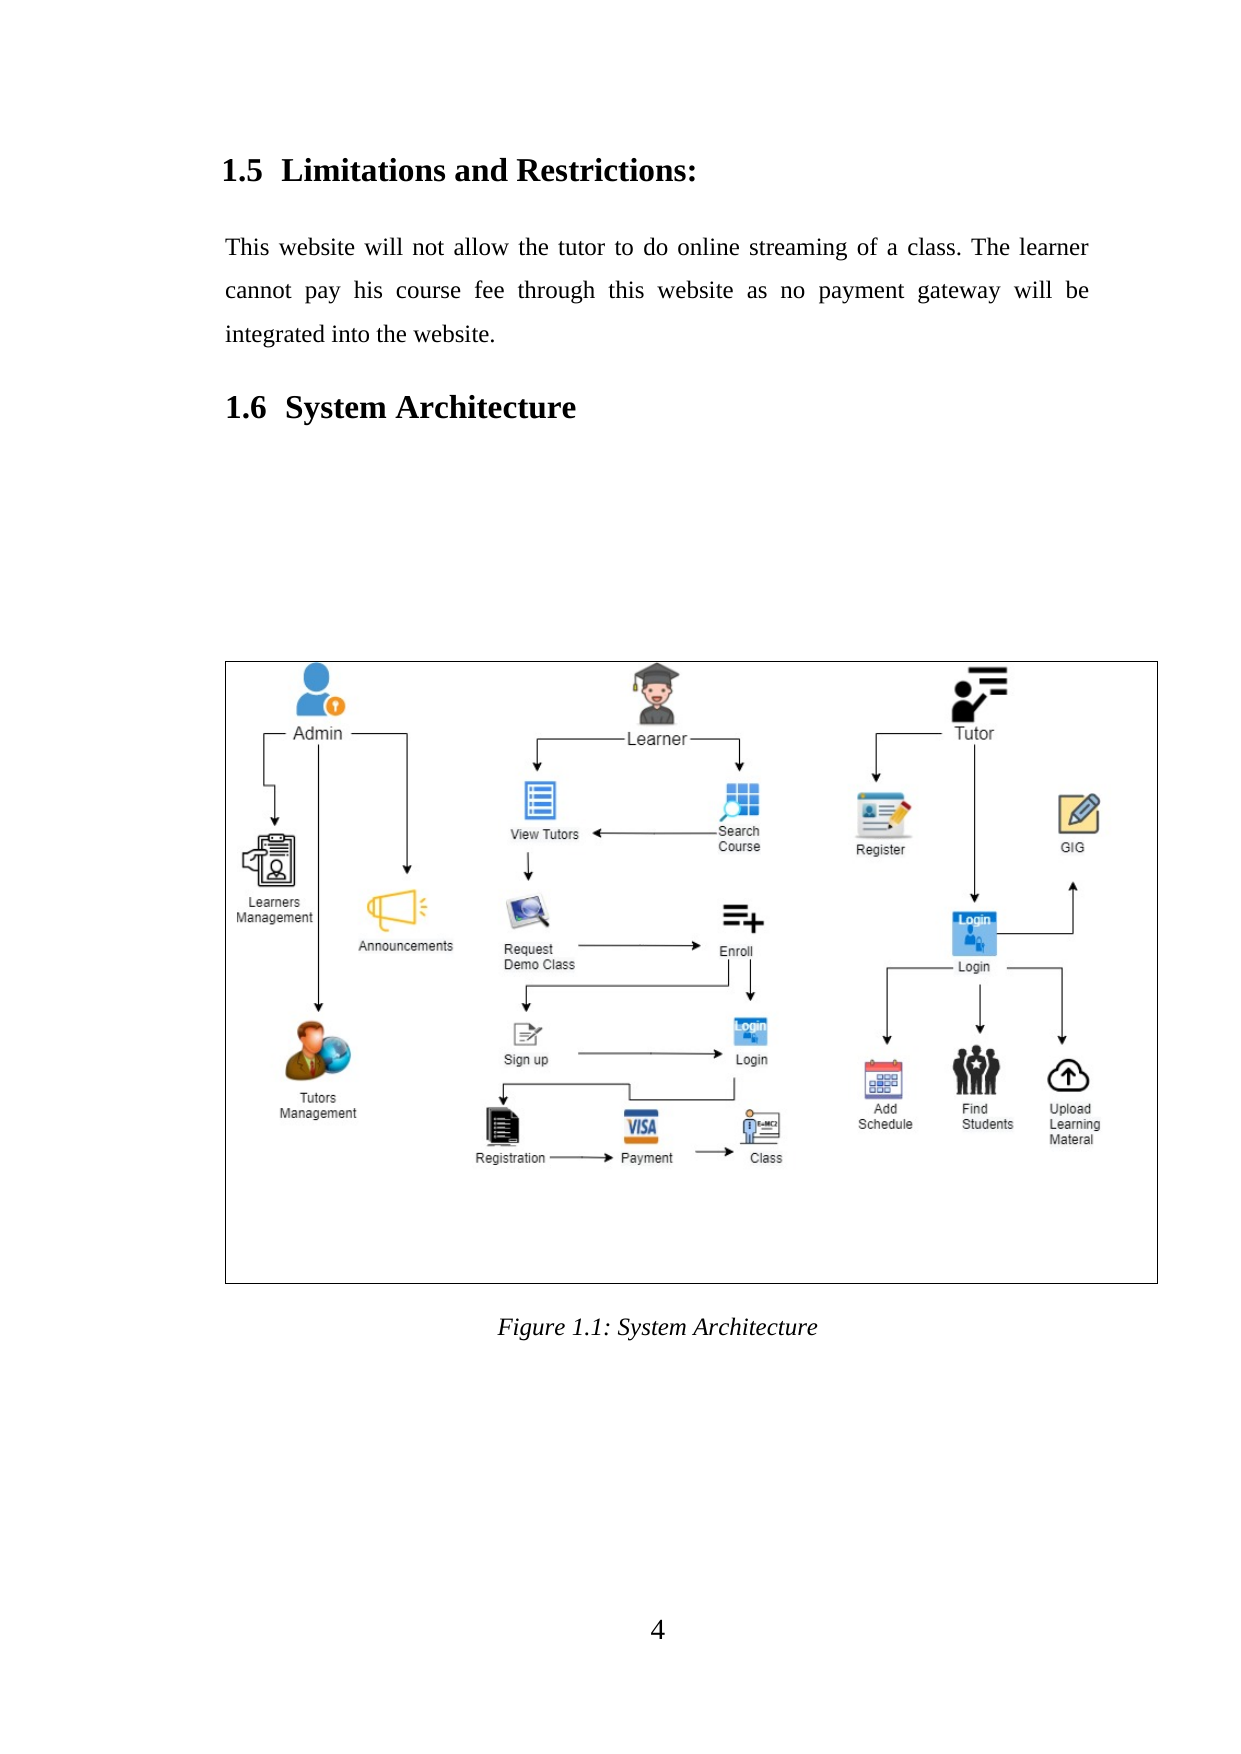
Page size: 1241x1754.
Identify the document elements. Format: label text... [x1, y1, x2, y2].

picture [236, 662, 1125, 1177]
text This website will not allow the tutor to do online streaming of a class. The learner cannot pay his course fee through this website as no payment gateway will be integrated into the website. [225, 232, 1090, 347]
text Figure ‎1.1: System Architecture [225, 1312, 1090, 1341]
table_header [226, 662, 1157, 1282]
subtitle Limitations and Restrictions: [221, 150, 1090, 188]
subtitle System Architecture [225, 387, 1090, 425]
